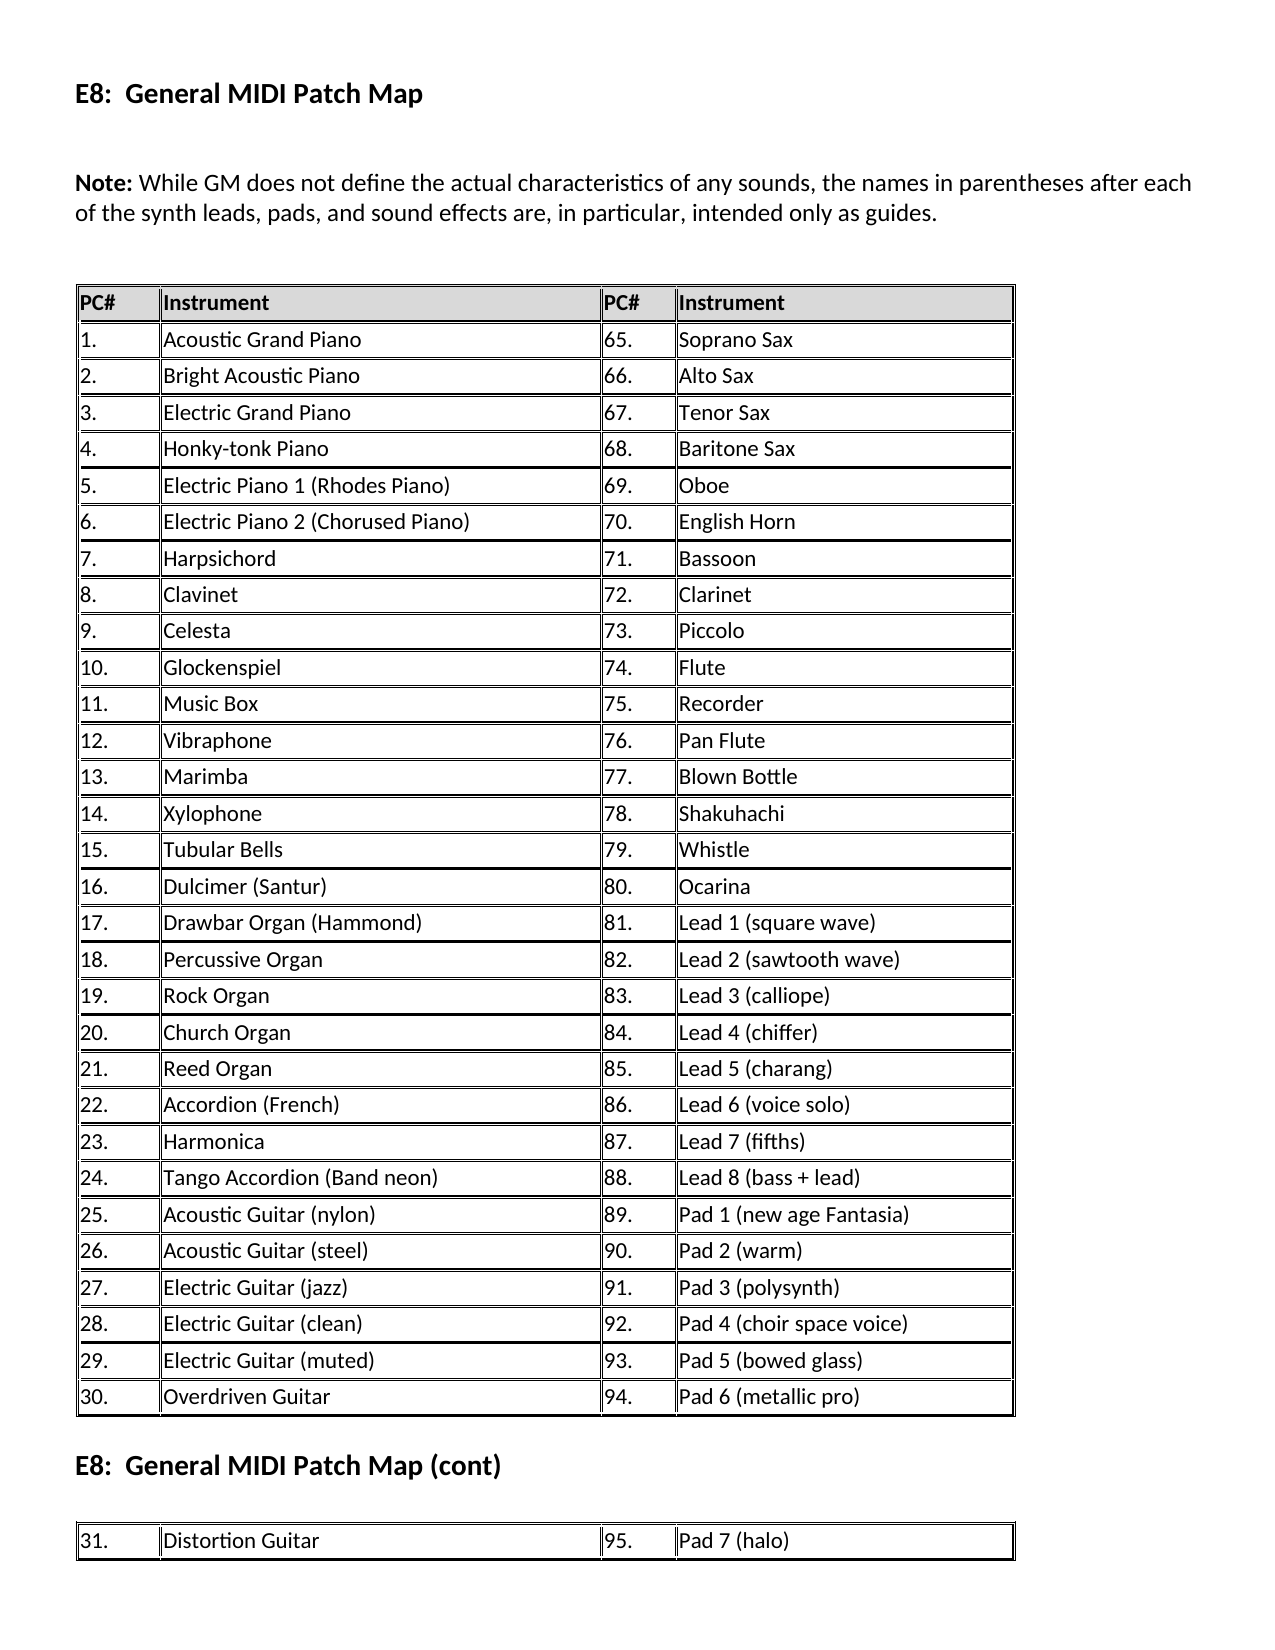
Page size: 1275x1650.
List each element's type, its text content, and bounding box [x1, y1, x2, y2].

table_cell Vibraphone [162, 725, 600, 758]
table_header Instrument [676, 287, 1012, 320]
table_cell 90. [603, 1235, 675, 1268]
table_cell Honky-tonk Piano [162, 433, 600, 466]
table_cell 3. [79, 393, 159, 429]
table_cell Electric Guitar (muted) [162, 1344, 600, 1377]
table_cell 85. [603, 1053, 675, 1086]
table_cell 69. [603, 469, 675, 502]
table_cell Drawbar Organ (Hammond) [162, 907, 600, 940]
table_cell Recorder [676, 685, 1014, 721]
table_cell 10. [79, 648, 159, 685]
table_cell Piccolo [676, 612, 1014, 648]
table_cell 78. [603, 798, 675, 831]
table_cell Acoustic Guitar (nylon) [162, 1199, 600, 1232]
table_header PC# [601, 287, 676, 320]
table_cell Lead 8 (bass + lead) [676, 1159, 1014, 1195]
table_cell Bright Acoustic Piano [162, 360, 600, 393]
table_cell 20. [77, 1013, 159, 1049]
table_cell 28. [79, 1305, 159, 1341]
table_cell 70. [603, 506, 675, 539]
table_cell 87. [603, 1126, 675, 1159]
table_cell 75. [603, 688, 675, 721]
table_cell 81. [603, 907, 675, 940]
table_cell Music Box [162, 688, 600, 721]
table_cell 18. [79, 940, 159, 976]
table_cell 5. [79, 466, 159, 502]
table_header 95. [601, 1525, 676, 1558]
table_cell Pad 1 (new age Fantasia) [678, 1195, 1013, 1232]
table_cell Xylophone [162, 798, 600, 831]
table_header PC# [79, 287, 161, 320]
table_cell 30. [79, 1378, 161, 1414]
table_cell Electric Guitar (clean) [162, 1308, 600, 1341]
table_cell 29. [79, 1341, 159, 1377]
table_cell 13. [77, 758, 161, 794]
table_cell 89. [603, 1199, 675, 1232]
table_cell Accordion (French) [162, 1089, 600, 1122]
table_cell Lead 1 (square wave) [678, 904, 1013, 940]
table_cell 2. [77, 357, 161, 393]
table_cell Tango Accordion (Band neon) [162, 1162, 600, 1195]
table_cell Ocarina [678, 867, 1012, 903]
table_cell 11. [77, 685, 161, 721]
table_cell English Horn [678, 503, 1013, 539]
table_cell Flute [678, 648, 1013, 685]
table_cell Electric Piano 2 (Chorused Piano) [162, 506, 600, 539]
table_cell Electric Piano 1 (Rhodes Piano) [162, 469, 600, 502]
table_cell Electric Guitar (jazz) [162, 1272, 600, 1304]
table_cell 65. [603, 324, 675, 357]
table_cell Percussive Organ [162, 943, 600, 976]
table_cell 9. [77, 612, 161, 648]
table_cell 71. [603, 542, 675, 575]
table_cell Pan Flute [678, 721, 1013, 758]
table_cell Pad 4 (choir space voice) [678, 1305, 1013, 1341]
table_cell Lead 5 (charang) [678, 1049, 1013, 1086]
table_cell 1. [79, 320, 159, 357]
table_cell 91. [603, 1272, 675, 1304]
table_cell Baritone Sax [678, 430, 1013, 466]
table_cell 7. [79, 539, 159, 575]
table_cell Shakuhachi [678, 794, 1013, 831]
table_header 31. [79, 1525, 161, 1558]
table_cell 26. [77, 1232, 161, 1268]
table_cell 82. [603, 943, 675, 976]
table_cell Tubular Bells [162, 834, 600, 867]
table_cell Church Organ [162, 1016, 600, 1049]
table_cell 93. [603, 1344, 675, 1377]
table_cell Harmonica [162, 1126, 600, 1159]
table_cell 67. [603, 397, 675, 429]
table_cell 77. [603, 761, 675, 794]
table_cell Pad 3 (polysynth) [678, 1268, 1013, 1304]
table_cell 24. [77, 1159, 161, 1195]
table_cell 86. [603, 1089, 675, 1122]
table_cell 21. [79, 1049, 159, 1086]
table_cell 27. [79, 1268, 159, 1304]
table_cell Lead 2 (sawtooth wave) [678, 940, 1012, 976]
table_cell 88. [603, 1162, 675, 1195]
table_cell Pad 6 (metallic pro) [676, 1378, 1013, 1414]
table_cell 15. [77, 831, 161, 867]
table_cell Bassoon [678, 539, 1012, 575]
table_cell Electric Grand Piano [162, 397, 600, 429]
table_cell 74. [603, 652, 675, 685]
table_cell Whistle [676, 831, 1014, 867]
table_cell 76. [603, 725, 675, 758]
table_cell Lead 7 (fifths) [678, 1122, 1013, 1159]
table_cell Clarinet [678, 575, 1013, 612]
table_cell 25. [79, 1195, 159, 1232]
table_cell 19. [79, 976, 159, 1013]
table_cell Acoustic Guitar (steel) [162, 1235, 600, 1268]
text Note: While GM does not define the actual characteristics of any sounds, the names in parentheses after each of the synth leads, pads, and sound effects are, in particular, intended only as guides. [75, 167, 1200, 228]
table_cell 92. [603, 1308, 675, 1341]
table_cell Reed Organ [162, 1053, 600, 1086]
table_cell 12. [79, 721, 159, 758]
table_cell Marimba [162, 761, 600, 794]
table_cell Soprano Sax [678, 320, 1013, 357]
table_cell Oboe [678, 466, 1012, 502]
table_cell 16. [79, 867, 159, 903]
table_cell Alto Sax [676, 357, 1014, 393]
table_cell Overdriven Guitar [161, 1381, 601, 1414]
table_cell 66. [603, 360, 675, 393]
table_cell 72. [603, 579, 675, 612]
table_cell 84. [603, 1016, 675, 1049]
table_cell 4. [79, 430, 159, 466]
table_cell 73. [603, 615, 675, 648]
table_cell 80. [603, 870, 675, 903]
table_cell 83. [603, 980, 675, 1013]
table_cell 6. [79, 503, 159, 539]
table_cell Dulcimer (Santur) [162, 870, 600, 903]
table_cell 68. [603, 433, 675, 466]
table_cell Blown Bottle [676, 758, 1014, 794]
table_header Distortion Guitar [161, 1525, 601, 1558]
table_cell Clavinet [162, 579, 600, 612]
subtitle E8: General MIDI Patch Map [75, 75, 1200, 111]
table_cell Pad 2 (warm) [676, 1232, 1014, 1268]
table_cell Rock Organ [162, 980, 600, 1013]
table_cell Acoustic Grand Piano [162, 324, 600, 357]
table_cell Lead 3 (calliope) [678, 976, 1013, 1013]
table_cell Glockenspiel [162, 652, 600, 685]
table_cell Lead 6 (voice solo) [676, 1086, 1014, 1122]
table_header Instrument [161, 287, 601, 320]
table_cell 8. [79, 575, 159, 612]
table_cell 17. [79, 904, 159, 940]
table_cell 22. [77, 1086, 161, 1122]
table_cell Harpsichord [162, 542, 600, 575]
table_cell 23. [79, 1122, 159, 1159]
table_cell 79. [603, 834, 675, 867]
table_cell Pad 5 (bowed glass) [678, 1341, 1012, 1377]
table_cell Tenor Sax [678, 393, 1013, 429]
table_header Pad 7 (halo) [676, 1525, 1012, 1558]
table_cell 14. [79, 794, 159, 831]
table_cell Celesta [162, 615, 600, 648]
subtitle E8: General MIDI Patch Map (cont) [75, 1447, 1200, 1483]
table_cell 94. [601, 1381, 676, 1414]
table_cell Lead 4 (chiffer) [678, 1013, 1014, 1049]
